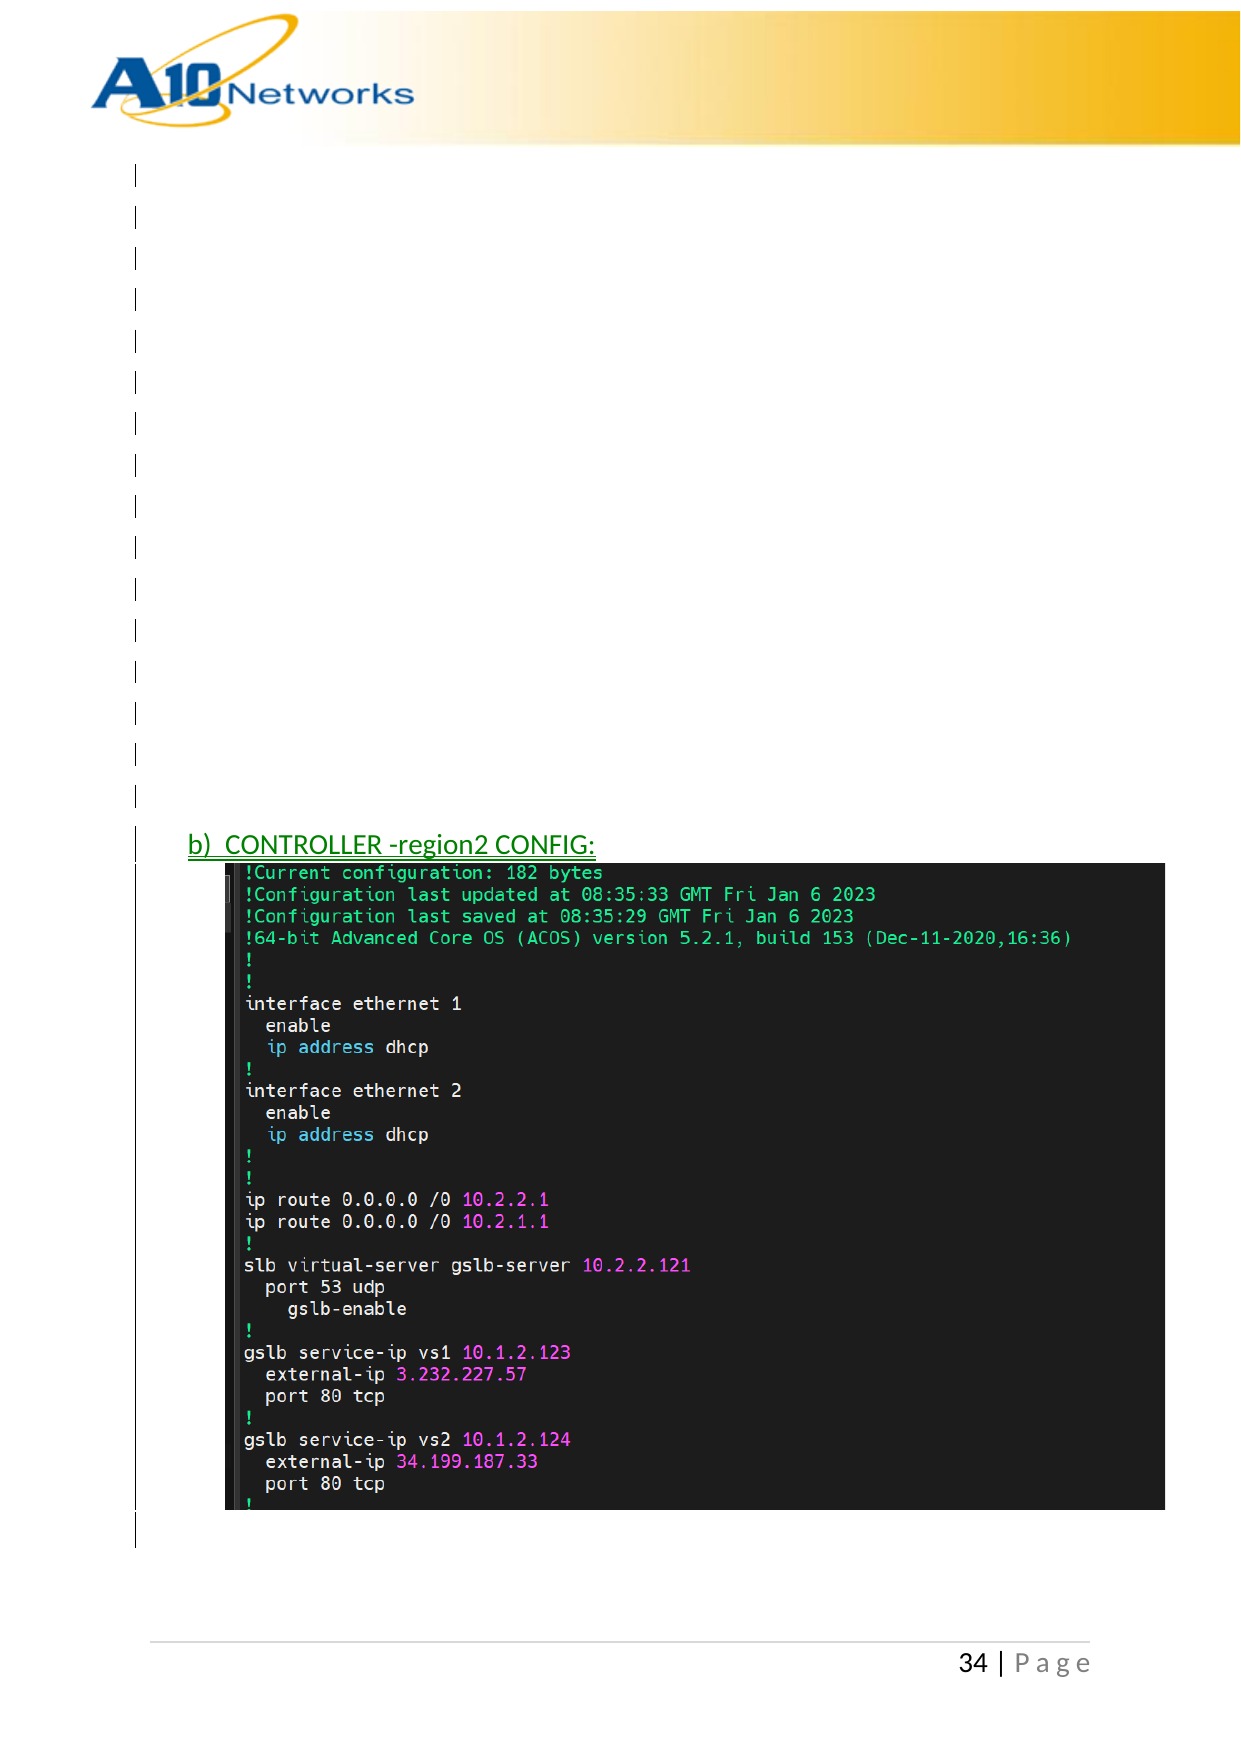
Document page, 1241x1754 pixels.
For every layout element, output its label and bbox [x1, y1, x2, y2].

picture [225, 863, 1166, 1510]
picture [0, 11, 1241, 147]
